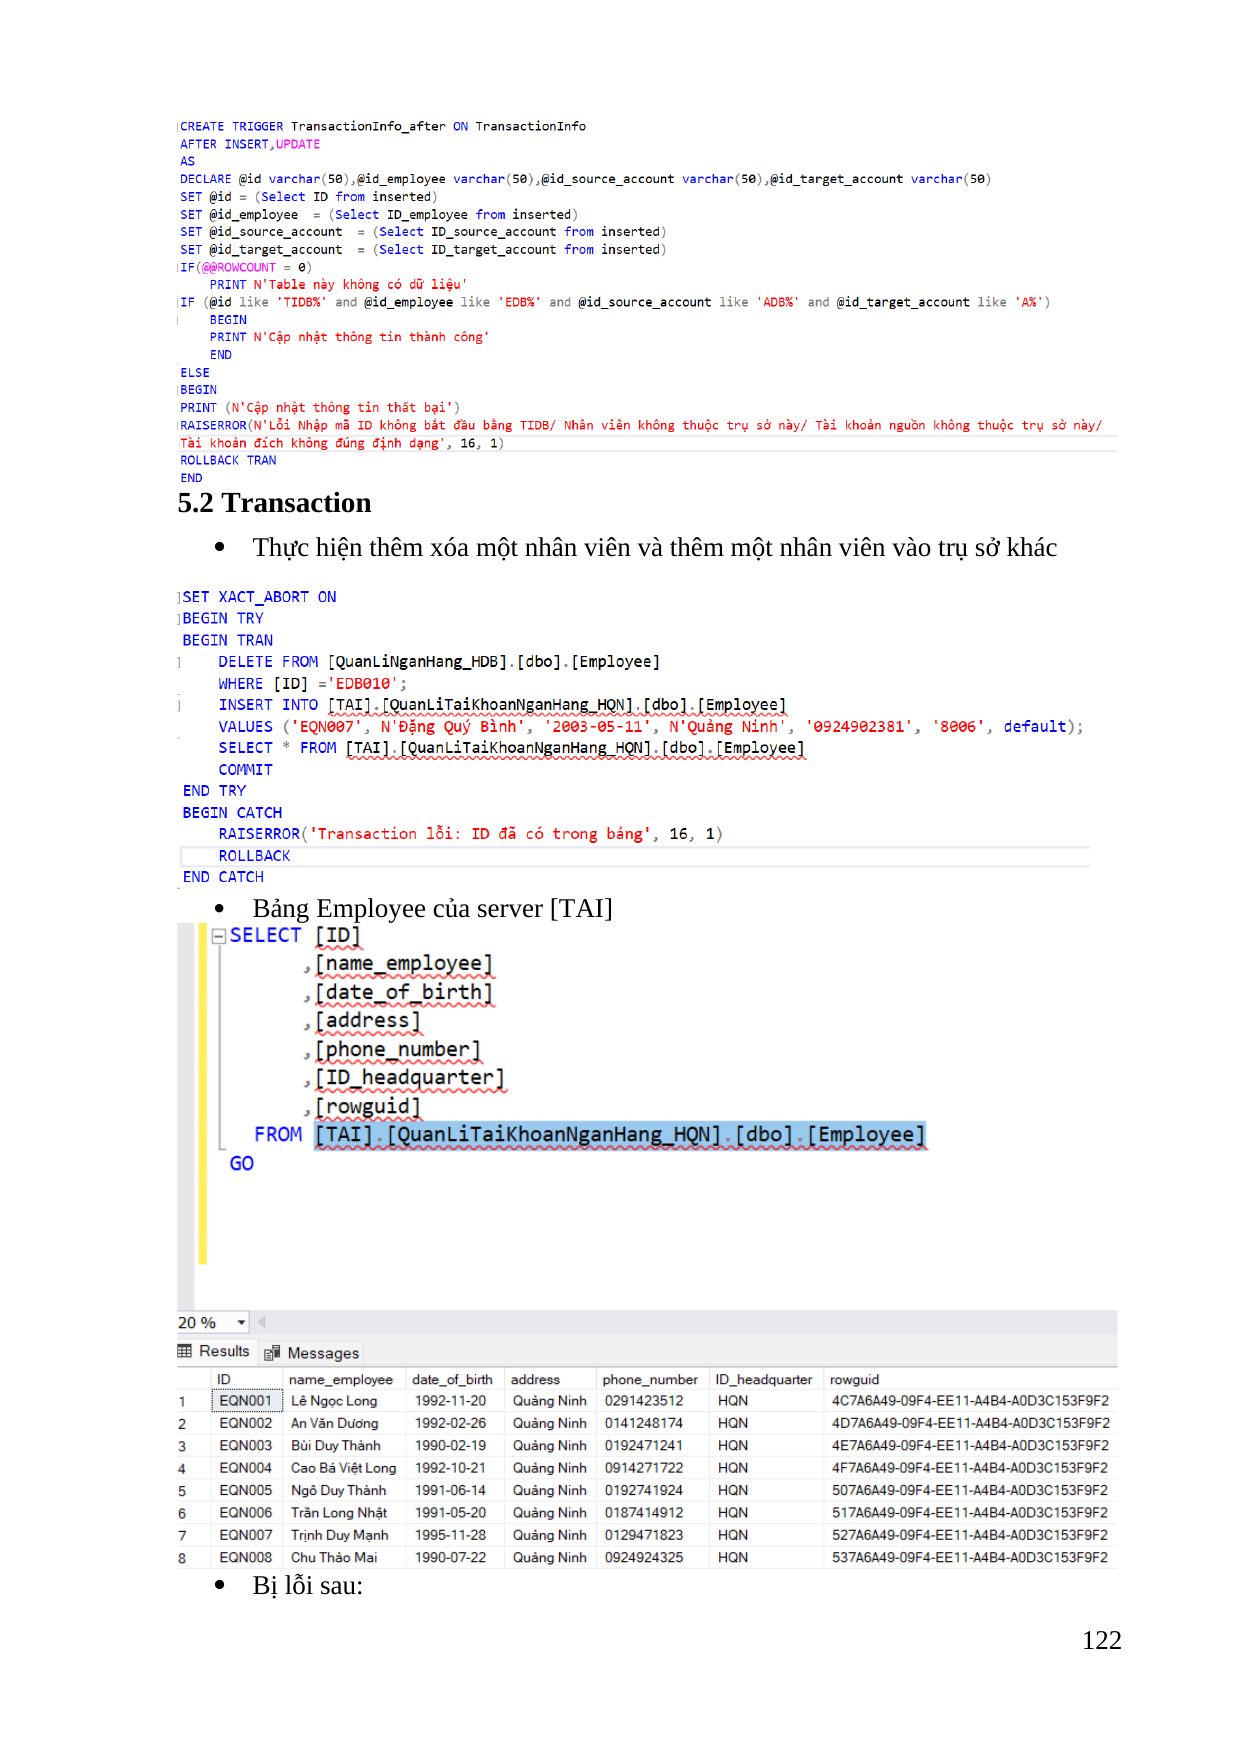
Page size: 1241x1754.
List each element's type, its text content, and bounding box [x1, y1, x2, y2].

picture [177, 118, 1118, 486]
subtitle 5.2 Transaction [177, 485, 1122, 519]
list Thực hiện thêm xóa một nhân viên và thêm một nhân viên vào trụ sở khác [215, 531, 1122, 562]
picture [177, 591, 1090, 893]
list Bị lỗi sau: [215, 1569, 1122, 1600]
picture [177, 923, 1118, 1569]
list Bảng Employee của server [TAI] [215, 893, 1122, 924]
